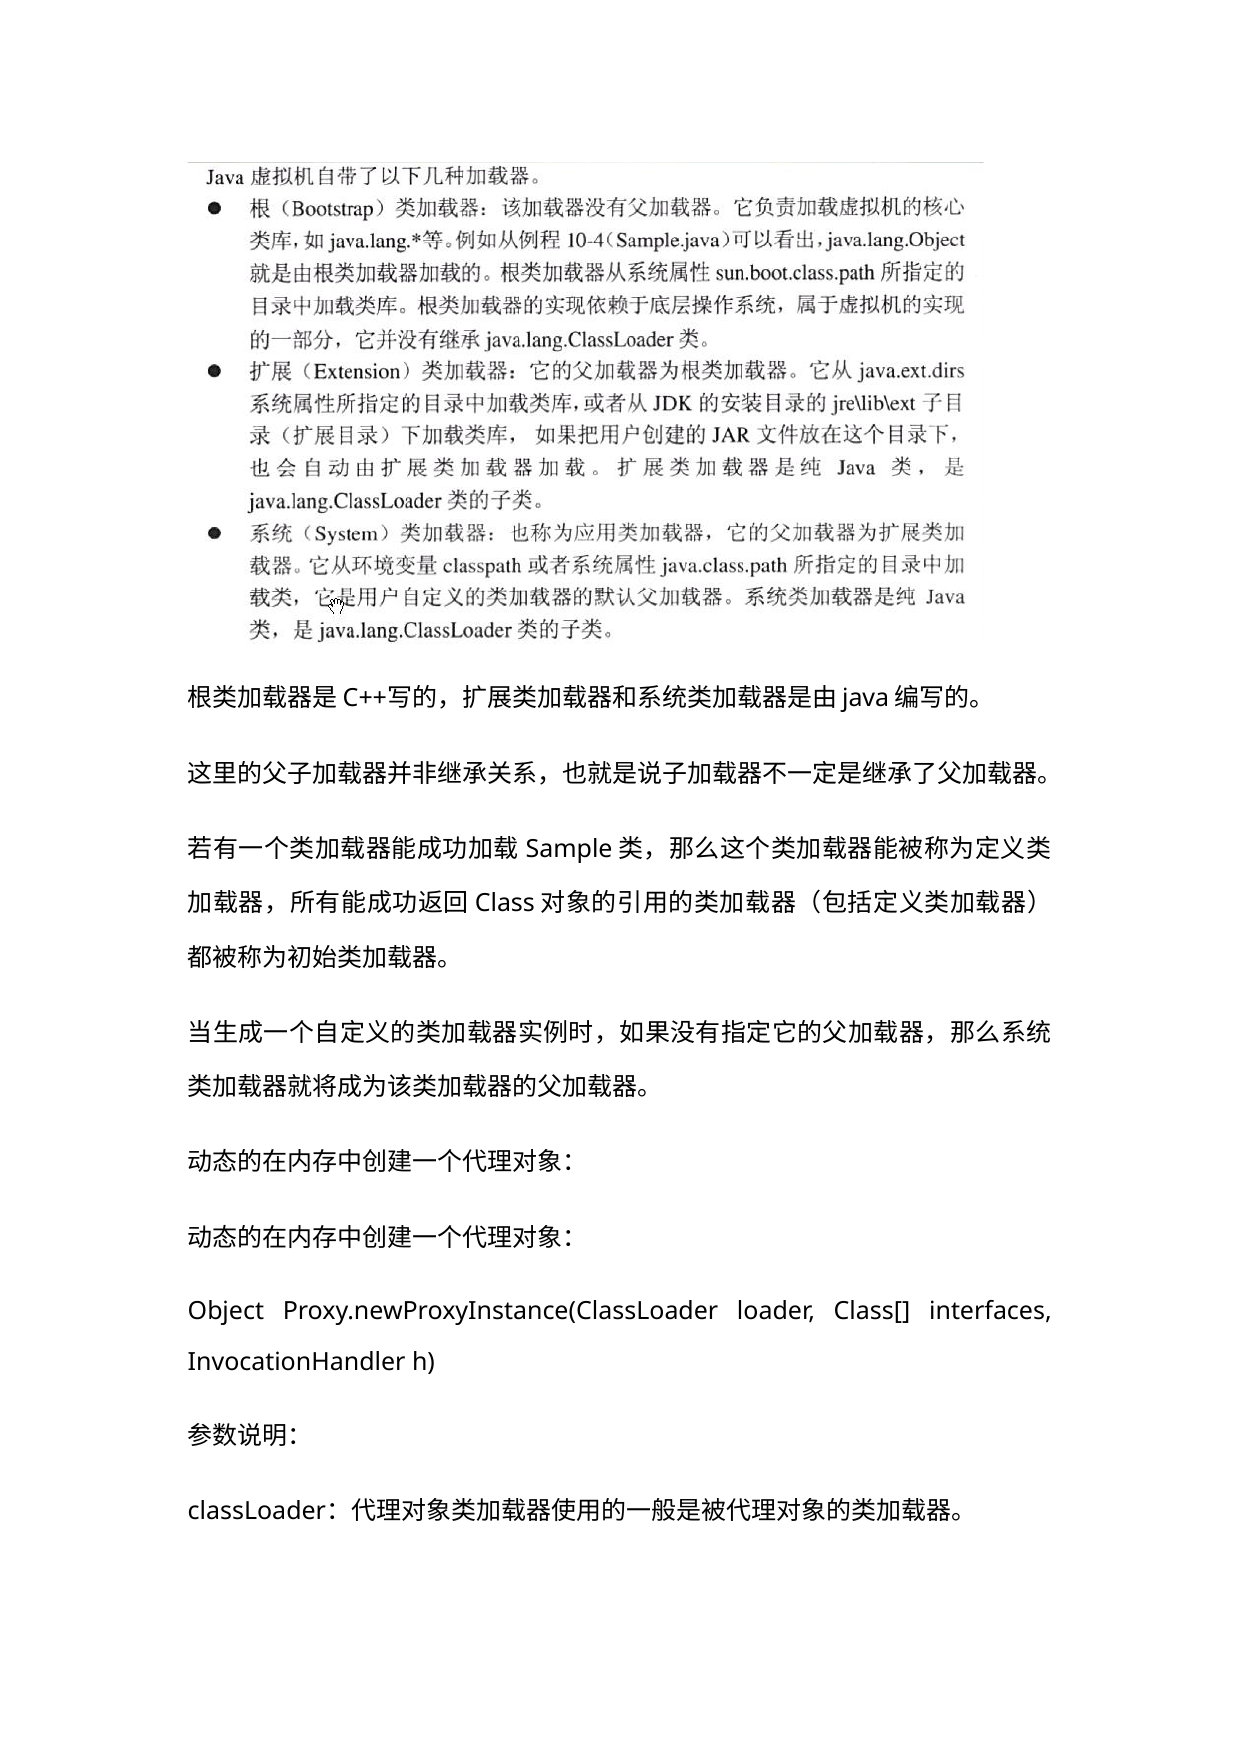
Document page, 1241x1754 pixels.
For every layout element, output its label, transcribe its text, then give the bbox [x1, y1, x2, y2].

text 这里的父子加载器并非继承关系，也就是说子加载器不一定是继承了父加载器。 [187, 753, 1053, 789]
text Object Proxy.newProxyInstance(ClassLoader loader, Class[] interfaces, InvocationHandler h) [187, 1292, 1053, 1377]
picture [187, 162, 984, 644]
text classLoader：代理对象类加载器使用的一般是被代理对象的类加载器。 [187, 1490, 1053, 1527]
text 动态的在内存中创建一个代理对象： [187, 1142, 1053, 1178]
text 根类加载器是C++写的，扩展类加载器和系统类加载器是由java编写的。 [187, 678, 1053, 714]
text 动态的在内存中创建一个代理对象： [187, 1217, 1053, 1253]
text 若有一个类加载器能成功加载Sample类，那么这个类加载器能被称为定义类加载器，所有能成功返回Class对象的引用的类加载器（包括定义类加载器）都被称为初始类加载器。 [187, 828, 1053, 973]
text 参数说明： [187, 1415, 1053, 1451]
text 当生成一个自定义的类加载器实例时，如果没有指定它的父加载器，那么系统类加载器就将成为该类加载器的父加载器。 [187, 1012, 1053, 1103]
